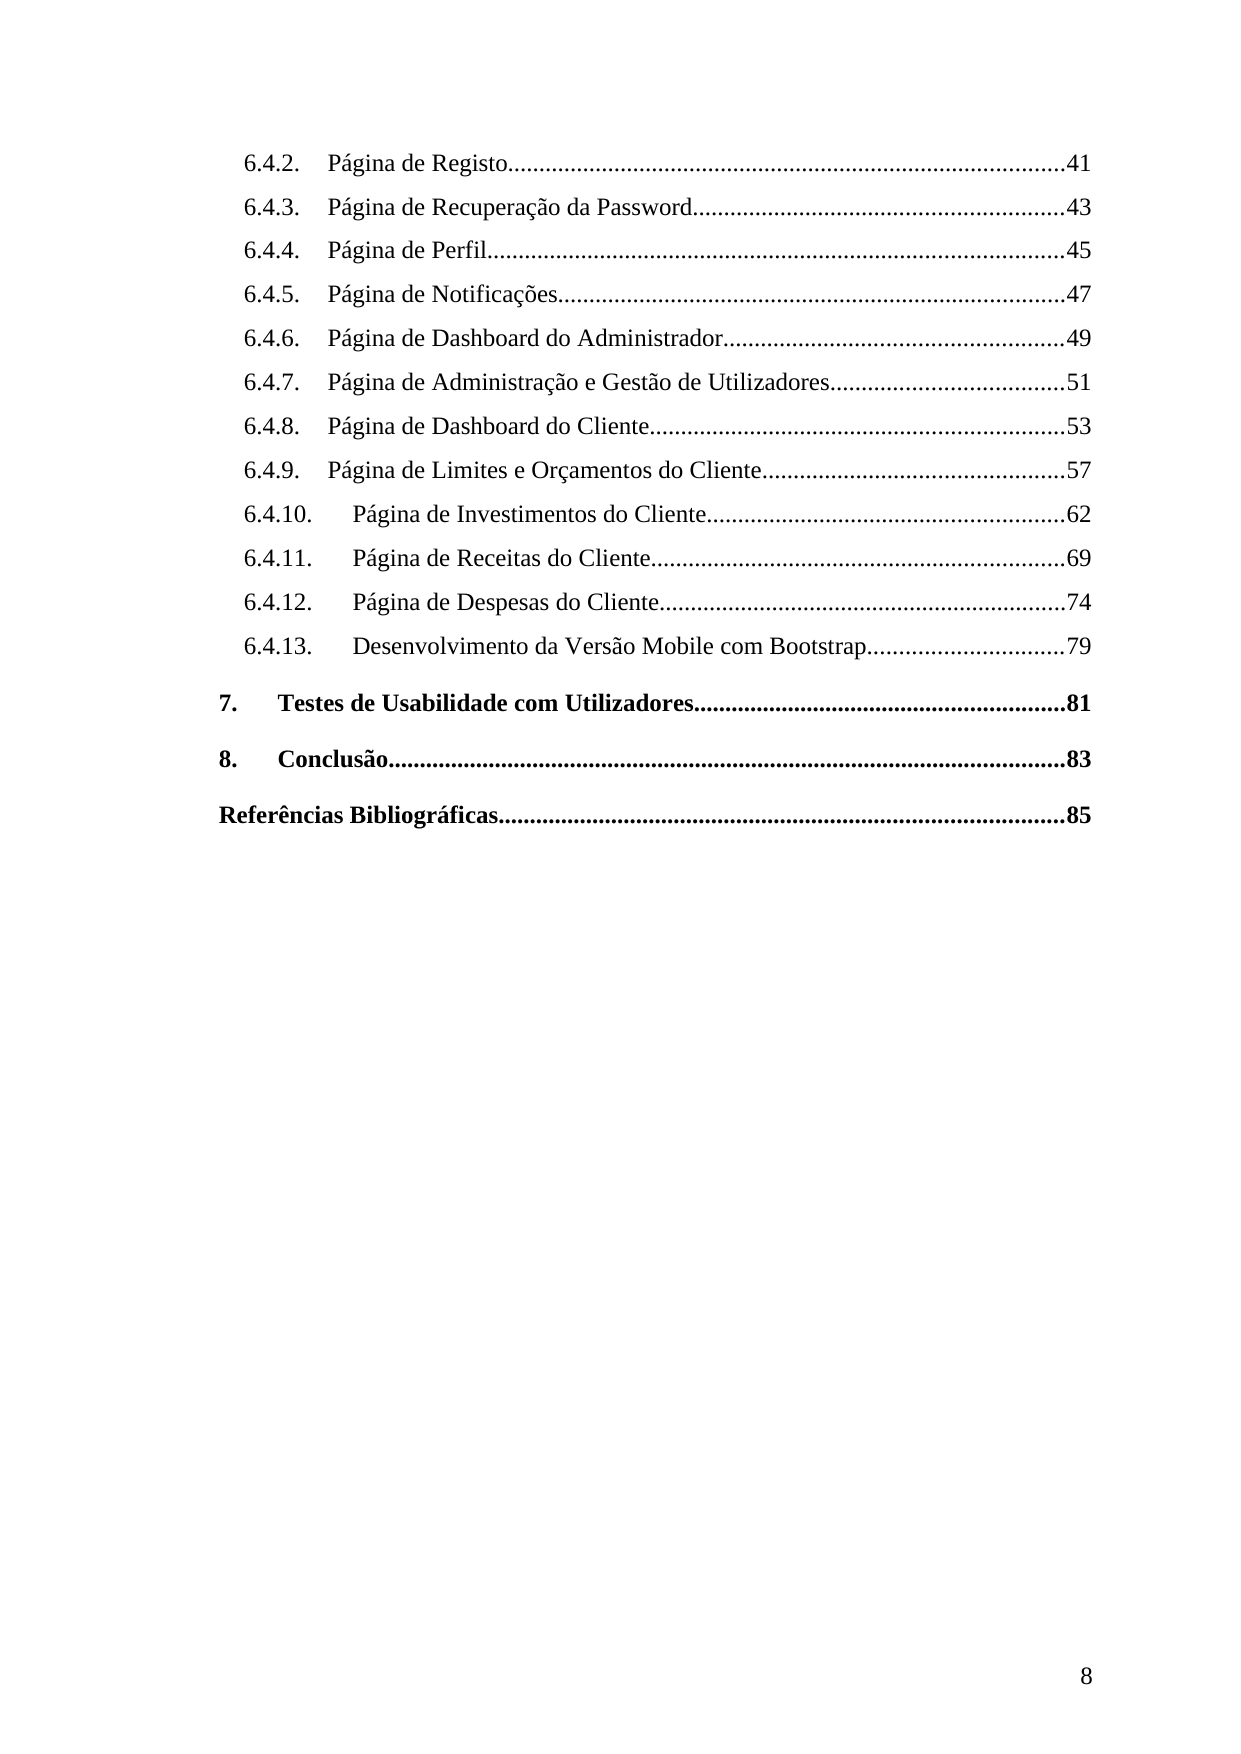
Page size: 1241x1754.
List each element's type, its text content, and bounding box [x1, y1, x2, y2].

text 7. Testes de Usabilidade com Utilizadores 81 [177, 688, 1092, 716]
text 6.4.10. Página de Investimentos do Cliente 62 [202, 499, 1092, 528]
text 6.4.7. Página de Administração e Gestão de Utilizadores 51 [202, 367, 1092, 396]
text 6.4.12. Página de Despesas do Cliente 74 [202, 587, 1092, 616]
text 6.4.5. Página de Notificações 47 [202, 279, 1092, 308]
text 6.4.9. Página de Limites e Orçamentos do Cliente 57 [202, 455, 1092, 484]
text 8. Conclusão 83 [177, 744, 1092, 773]
text Referências Bibliográficas 85 [177, 801, 1092, 829]
text 6.4.3. Página de Recuperação da Password 43 [202, 192, 1092, 220]
text 6.4.8. Página de Dashboard do Cliente 53 [202, 411, 1092, 440]
text 6.4.11. Página de Receitas do Cliente 69 [202, 543, 1092, 572]
text 6.4.4. Página de Perfil 45 [202, 236, 1092, 264]
text 6.4.13. Desenvolvimento da Versão Mobile com Bootstrap 79 [202, 631, 1092, 660]
text 6.4.2. Página de Registo 41 [202, 148, 1092, 176]
text 6.4.6. Página de Dashboard do Administrador 49 [202, 323, 1092, 352]
